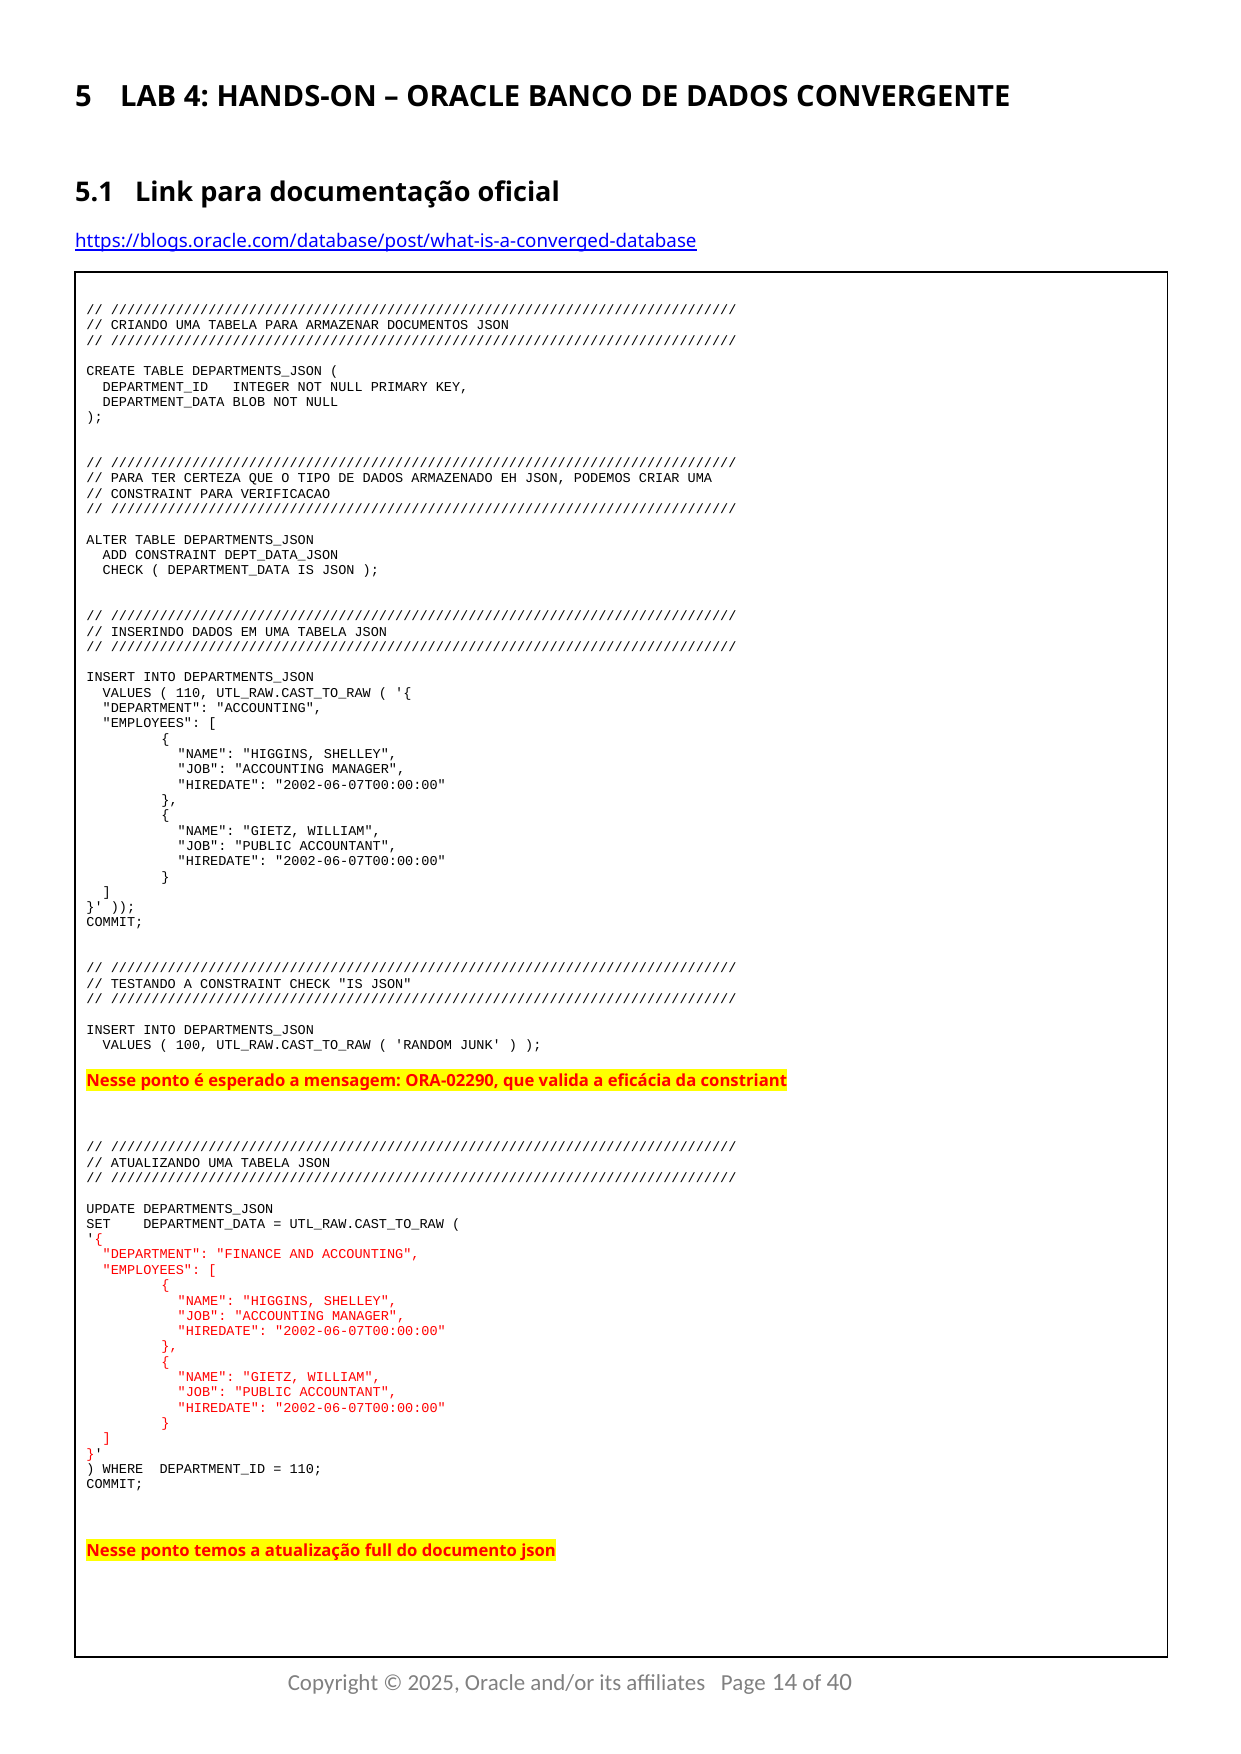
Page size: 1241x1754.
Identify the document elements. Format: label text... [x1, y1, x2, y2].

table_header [76, 273, 1167, 1656]
subtitle Link para documentação oficial [75, 172, 1165, 209]
text https://blogs.oracle.com/database/post/what-is-a-converged-database [75, 227, 1165, 253]
subtitle lab 4: HANDS-ON – ORACLE BANCO DE DADOS CONVERGENTE [75, 75, 1165, 115]
